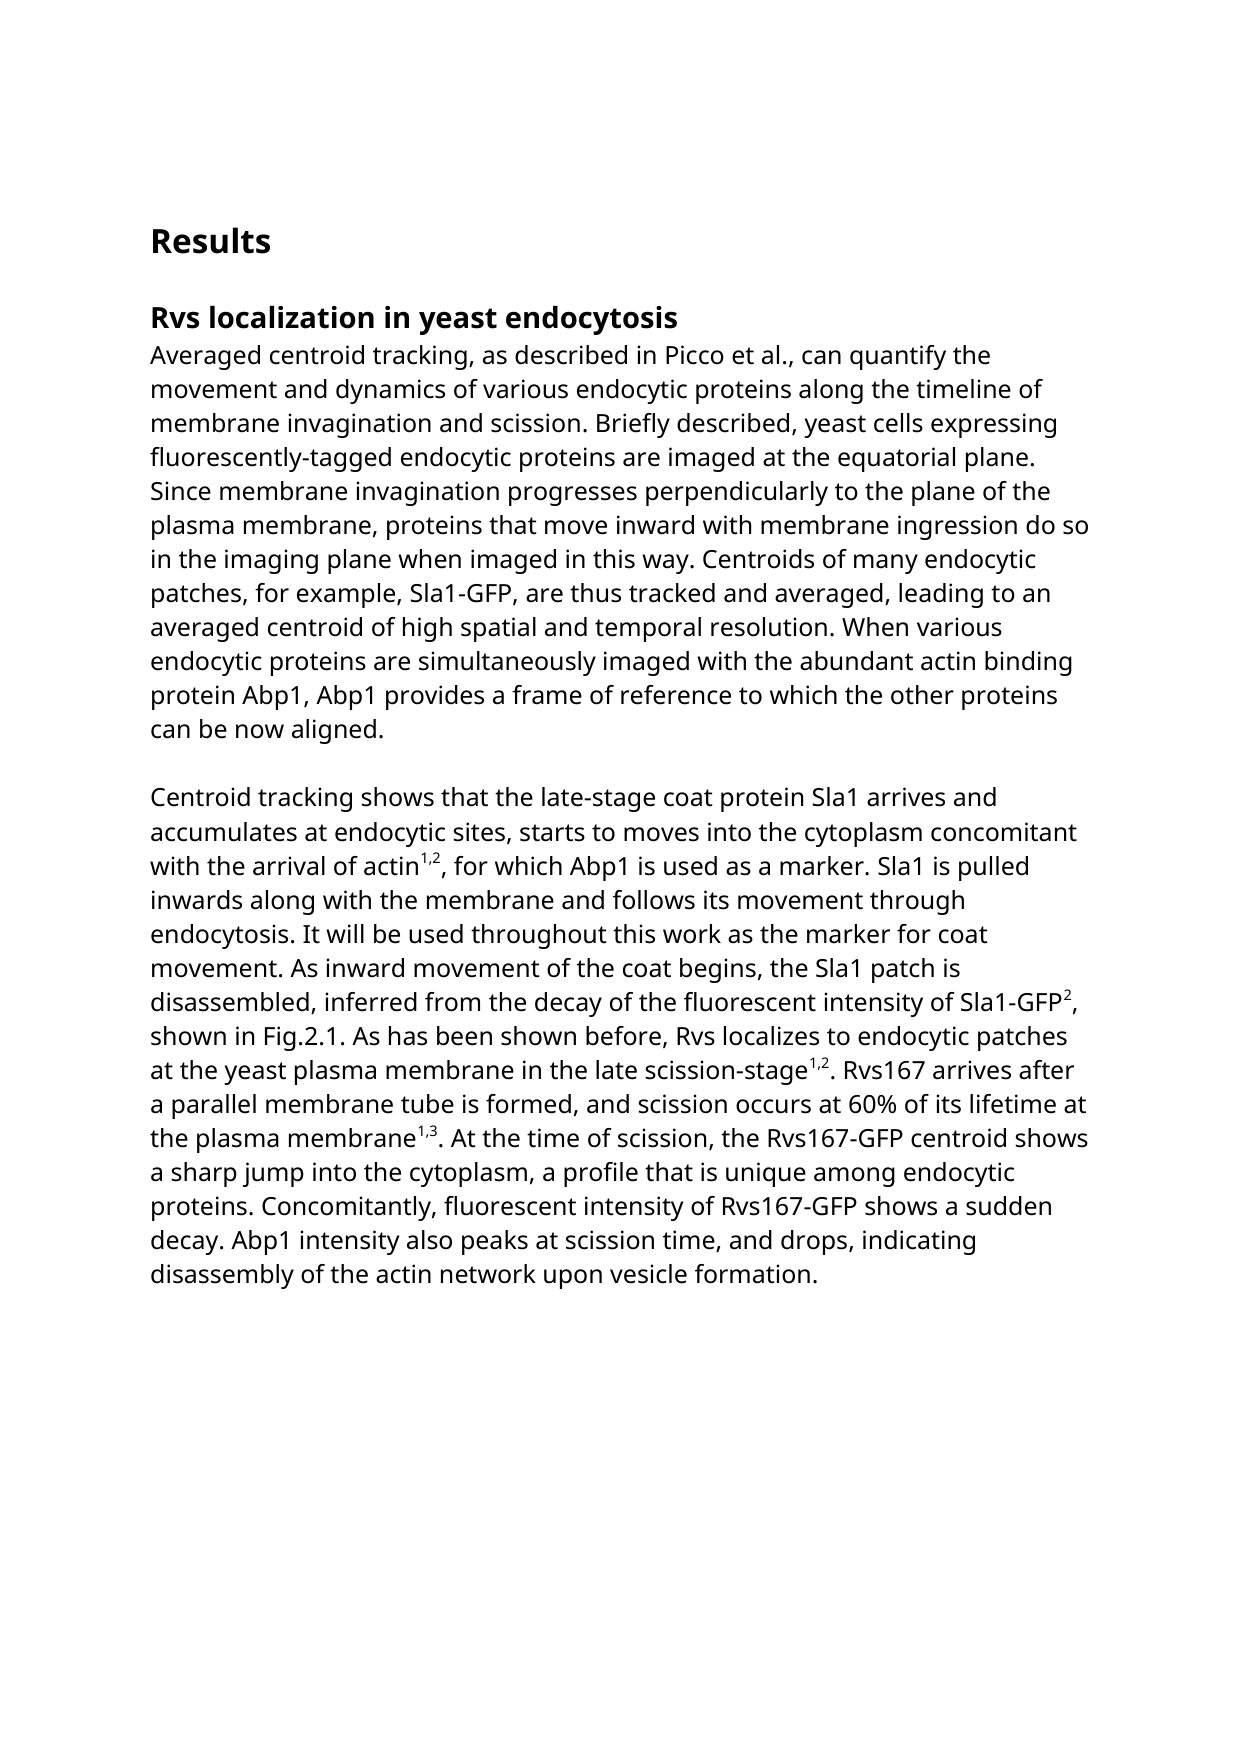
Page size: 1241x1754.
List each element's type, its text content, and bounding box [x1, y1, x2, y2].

text Rvs localization in yeast endocytosis [150, 298, 1090, 337]
text Results [150, 218, 1090, 263]
text Averaged centroid tracking, as described in Picco et al., can quantify the movement and dynamics of various endocytic proteins along the timeline of membrane invagination and scission. Briefly described, yeast cells expressing fluorescently-tagged endocytic proteins are imaged at the equatorial plane. Since membrane invagination progresses perpendicularly to the plane of the plasma membrane, proteins that move inward with membrane ingression do so in the imaging plane when imaged in this way. Centroids of many endocytic patches, for example, Sla1-GFP, are thus tracked and averaged, leading to an averaged centroid of high spatial and temporal resolution. When various endocytic proteins are simultaneously imaged with the abundant actin binding protein Abp1, Abp1 provides a frame of reference to which the other proteins can be now aligned. [150, 337, 1090, 746]
text Centroid tracking shows that the late-stage coat protein Sla1 arrives and accumulates at endocytic sites, starts to moves into the cytoplasm concomitant with the arrival of actin1,2, for which Abp1 is used as a marker. Sla1 is pulled inwards along with the membrane and follows its movement through endocytosis. It will be used throughout this work as the marker for coat movement. As inward movement of the coat begins, the Sla1 patch is disassembled, inferred from the decay of the fluorescent intensity of Sla1-GFP2, shown in Fig.2.1. As has been shown before, Rvs localizes to endocytic patches at the yeast plasma membrane in the late scission-stage1,2. Rvs167 arrives after a parallel membrane tube is formed, and scission occurs at 60% of its lifetime at the plasma membrane1,3. At the time of scission, the Rvs167-GFP centroid shows a sharp jump into the cytoplasm, a profile that is unique among endocytic proteins. Concomitantly, fluorescent intensity of Rvs167-GFP shows a sudden decay. Abp1 intensity also peaks at scission time, and drops, indicating disassembly of the actin network upon vesicle formation. [150, 780, 1090, 1291]
